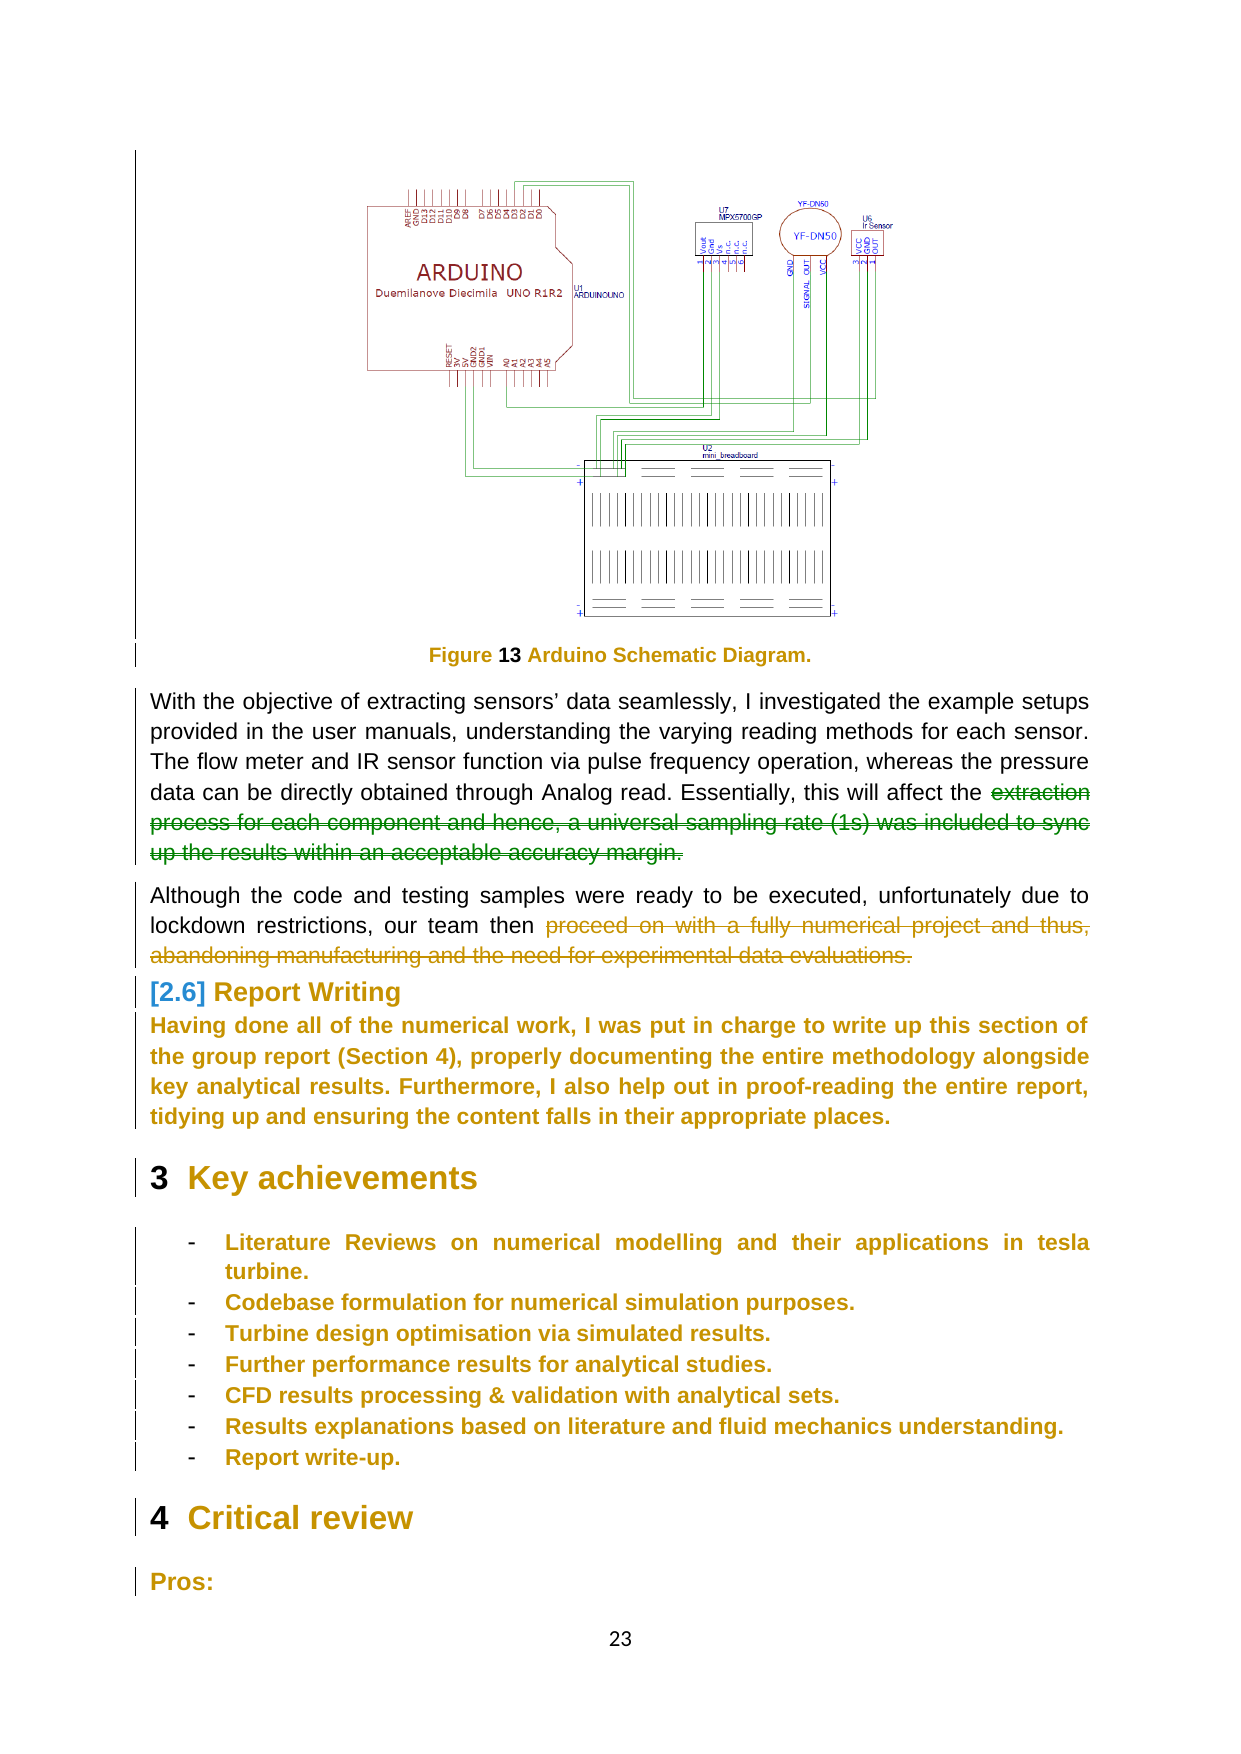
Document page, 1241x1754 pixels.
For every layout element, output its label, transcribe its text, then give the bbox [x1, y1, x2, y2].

text Having done all of the numerical work, I was put in charge to write up this section of the group report (Section 4), properly documenting the entire methodology alongside key analytical results. Furthermore, I also help out in proof-reading the entire report, tidying up and ensuring the content falls in their appropriate places. [150, 1012, 1090, 1129]
subtitle Report Writing [150, 976, 1090, 1008]
subtitle Critical review [150, 1498, 1090, 1536]
list Results explanations based on literature and fluid mechanics understanding. [187, 1411, 1090, 1439]
list Turbine design optimisation via simulated results. [187, 1318, 1090, 1346]
list Codebase formulation for numerical simulation purposes. [187, 1287, 1090, 1315]
list Further performance results for analytical studies. [187, 1349, 1090, 1377]
subtitle Key achievements [150, 1158, 1090, 1197]
text Figure Arduino Schematic Diagram. [150, 643, 1090, 667]
text Pros: [150, 1567, 1090, 1596]
list CFD results processing & validation with analytical sets. [187, 1380, 1090, 1408]
list Literature Reviews on numerical modelling and their applications in tesla turbine. [187, 1227, 1090, 1284]
list Report write-up. [187, 1442, 1090, 1471]
picture [331, 150, 909, 639]
